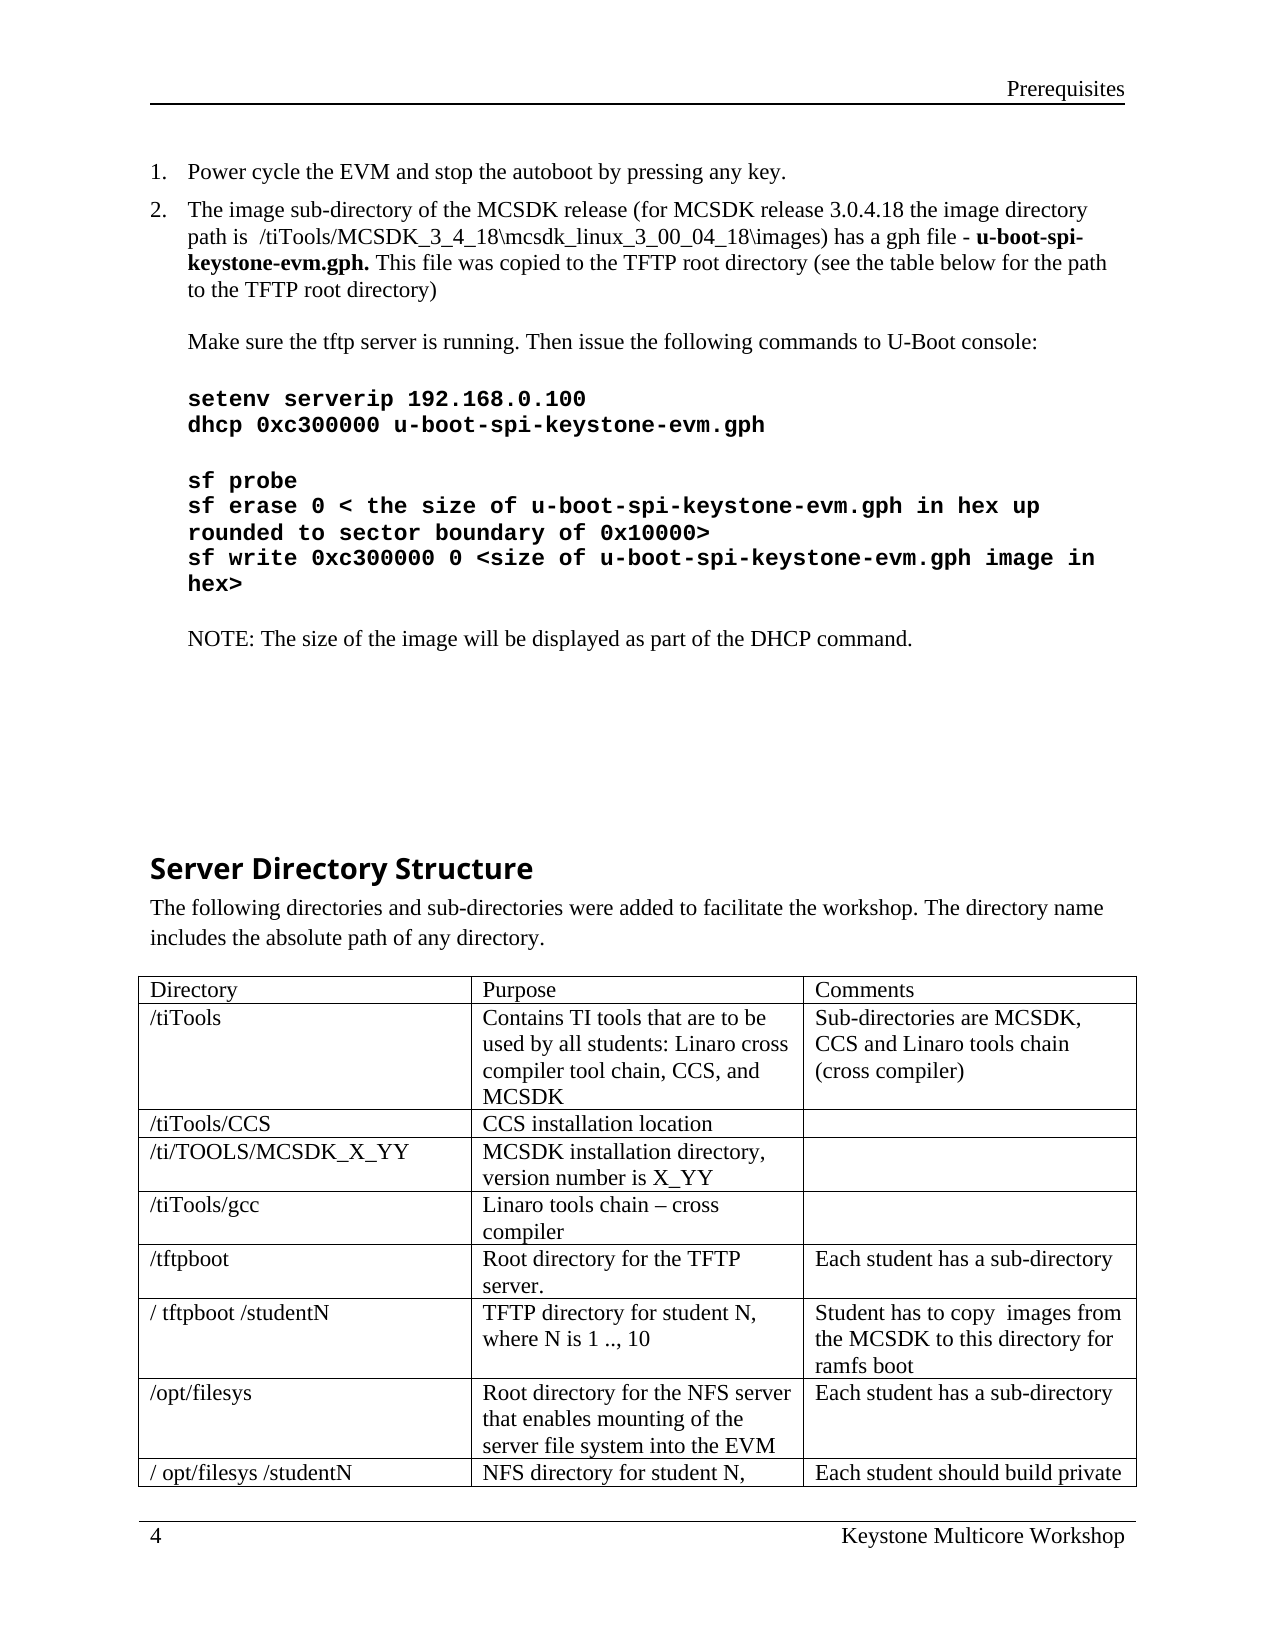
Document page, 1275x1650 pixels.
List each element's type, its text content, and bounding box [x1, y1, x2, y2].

table_cell /tftpboot [139, 1245, 471, 1298]
table_header Directory [139, 977, 471, 1003]
text dhcp 0xc300000 u-boot-spi-keystone-evm.gph [187, 413, 1125, 439]
table_cell /opt/filesys [139, 1379, 471, 1458]
table_cell Each student has a sub-directory [804, 1379, 1136, 1458]
table_cell Root directory for the TFTP server. [472, 1245, 803, 1298]
table_cell Student has to copy images from the MCSDK to this directory for ramfs boot [804, 1299, 1136, 1378]
table_cell Each student has a sub-directory [804, 1245, 1136, 1298]
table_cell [804, 1459, 1136, 1486]
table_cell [472, 1459, 803, 1486]
table_cell CCS installation location [472, 1110, 803, 1137]
text sf write 0xc300000 0 <size of u-boot-spi-keystone-evm.gph image in hex> [187, 547, 1125, 599]
table_cell /tiTools/CCS [139, 1110, 471, 1137]
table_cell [139, 1459, 471, 1486]
table_cell Sub-directories are MCSDK, CCS and Linaro tools chain (cross compiler) [804, 1004, 1136, 1109]
table_cell Linaro tools chain – cross compiler [472, 1192, 803, 1244]
text sf erase 0 < the size of u-boot-spi-keystone-evm.gph in hex up rounded to sector boundary of 0x10000> [187, 495, 1125, 547]
table_cell /tiTools/gcc [139, 1192, 471, 1244]
text sf probe [187, 469, 1125, 495]
table_cell TFTP directory for student N, where N is 1 .., 10 [472, 1299, 803, 1378]
table_cell [804, 1138, 1136, 1191]
table_cell /tiTools [139, 1004, 471, 1109]
text NOTE: The size of the image will be displayed as part of the DHCP command. [187, 625, 1125, 651]
table_cell [804, 1110, 1136, 1137]
subtitle Server Directory Structure [150, 849, 1125, 888]
table_cell [804, 1192, 1136, 1244]
table_cell MCSDK installation directory, version number is X_YY [472, 1138, 803, 1191]
table_cell /ti/TOOLS/MCSDK_X_YY [139, 1138, 471, 1191]
table_header Purpose [472, 977, 803, 1003]
table_cell Contains TI tools that are to be used by all students: Linaro cross compiler tool chain, CCS, and MCSDK [472, 1004, 803, 1109]
list Power cycle the EVM and stop the autoboot by pressing any key. [150, 158, 1125, 184]
table_header Comments [804, 977, 1136, 1003]
table_cell / tftpboot /studentN [139, 1299, 471, 1378]
text setenv serverip 192.168.0.100 [187, 387, 1125, 413]
list The image sub-directory of the MCSDK release (for MCSDK release 3.0.4.18 the image directory path is /tiTools/MCSDK_3_4_18\mcsdk_linux_3_00_04_18\images) has a gph file - u-boot-spi-keystone-evm.gph. This file was copied to the TFTP root directory (see the table below for the path to the TFTP root directory) Make sure the tftp server is running. Then issue the following commands to U-Boot console: [150, 197, 1125, 355]
text The following directories and sub-directories were added to facilitate the workshop. The directory name includes the absolute path of any directory. [150, 894, 1125, 951]
table_cell Root directory for the NFS server that enables mounting of the server file system into the EVM [472, 1379, 803, 1458]
